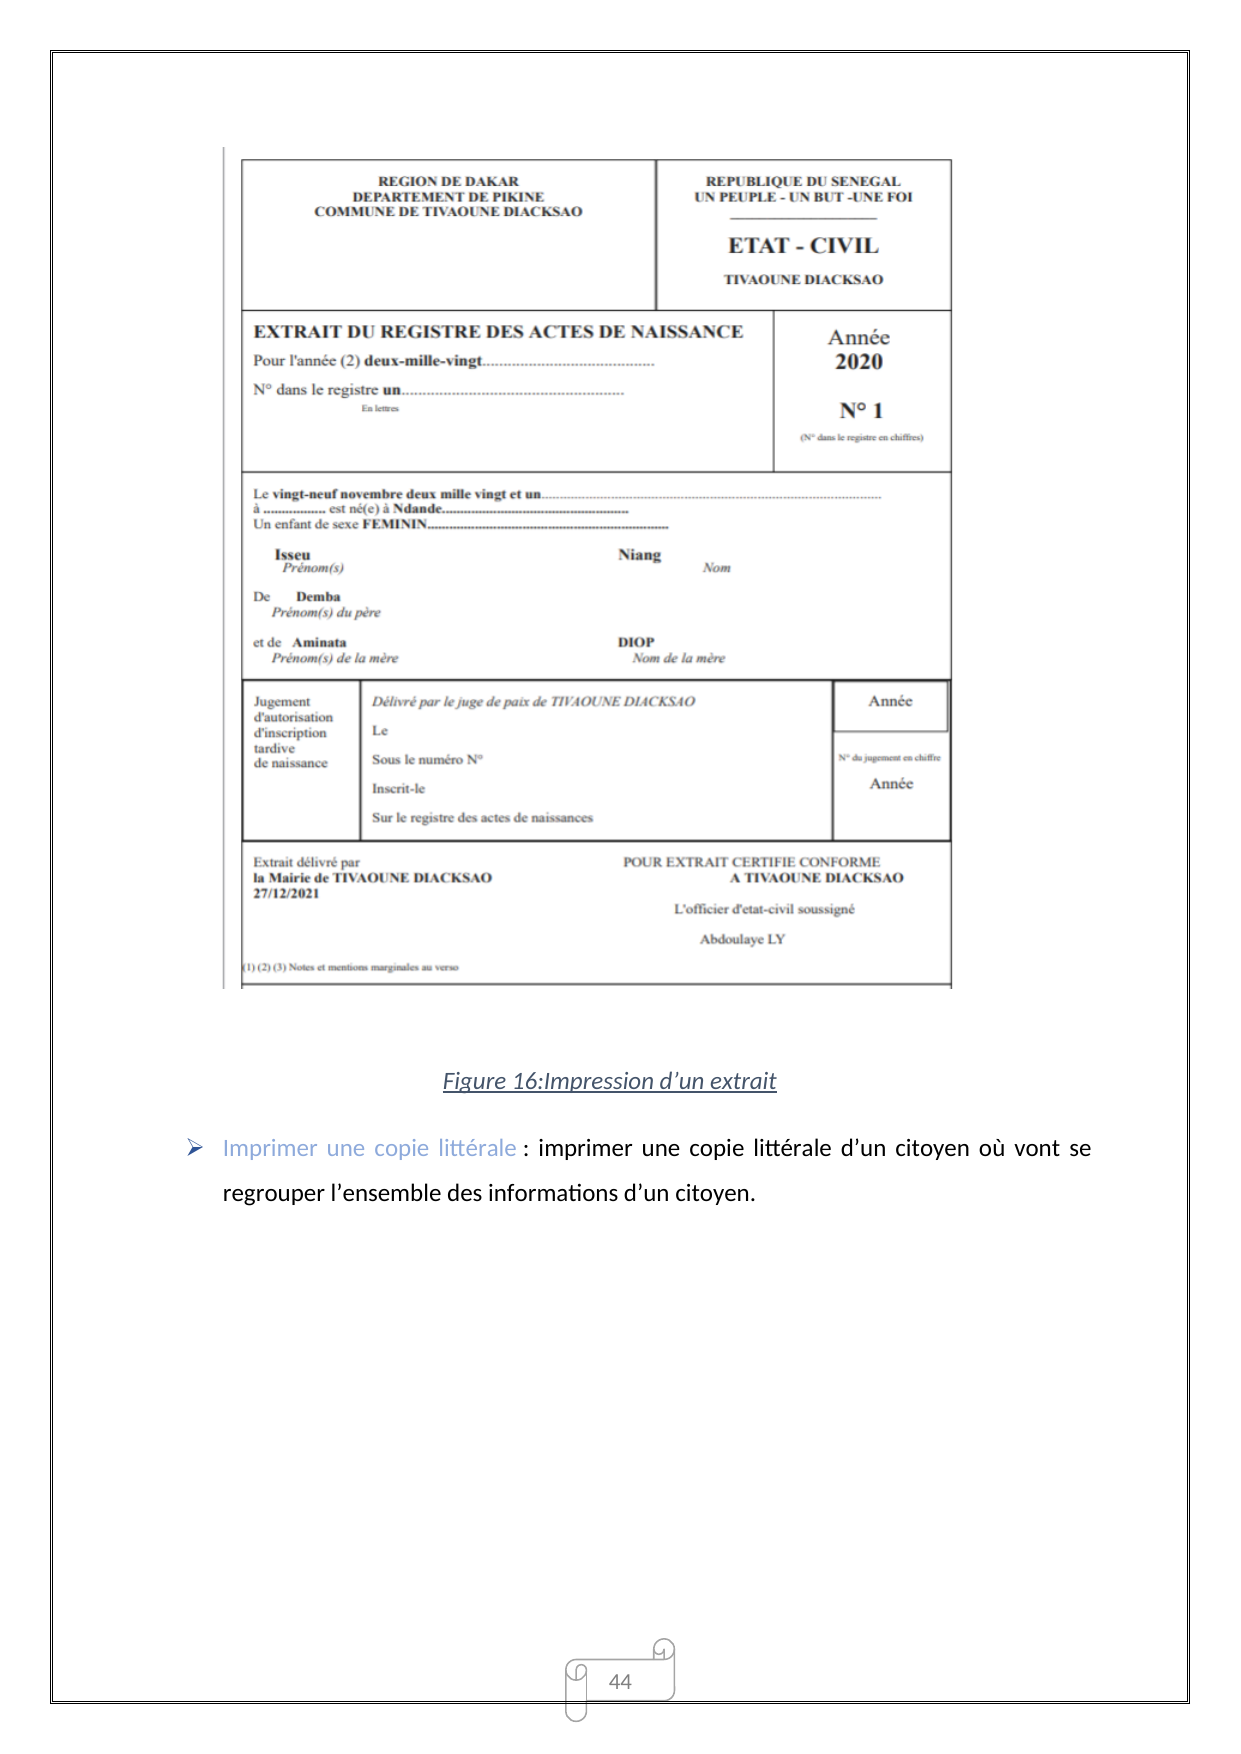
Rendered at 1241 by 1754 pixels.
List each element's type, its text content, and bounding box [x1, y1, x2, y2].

list Imprimer une copie littérale : imprimer une copie littérale d’un citoyen où vont se regrouper l’ensemble des informations d’un citoyen. [185, 1132, 1093, 1208]
picture [222, 147, 963, 989]
text Figure 16:Impression d’un extrait [369, 1065, 1093, 1096]
